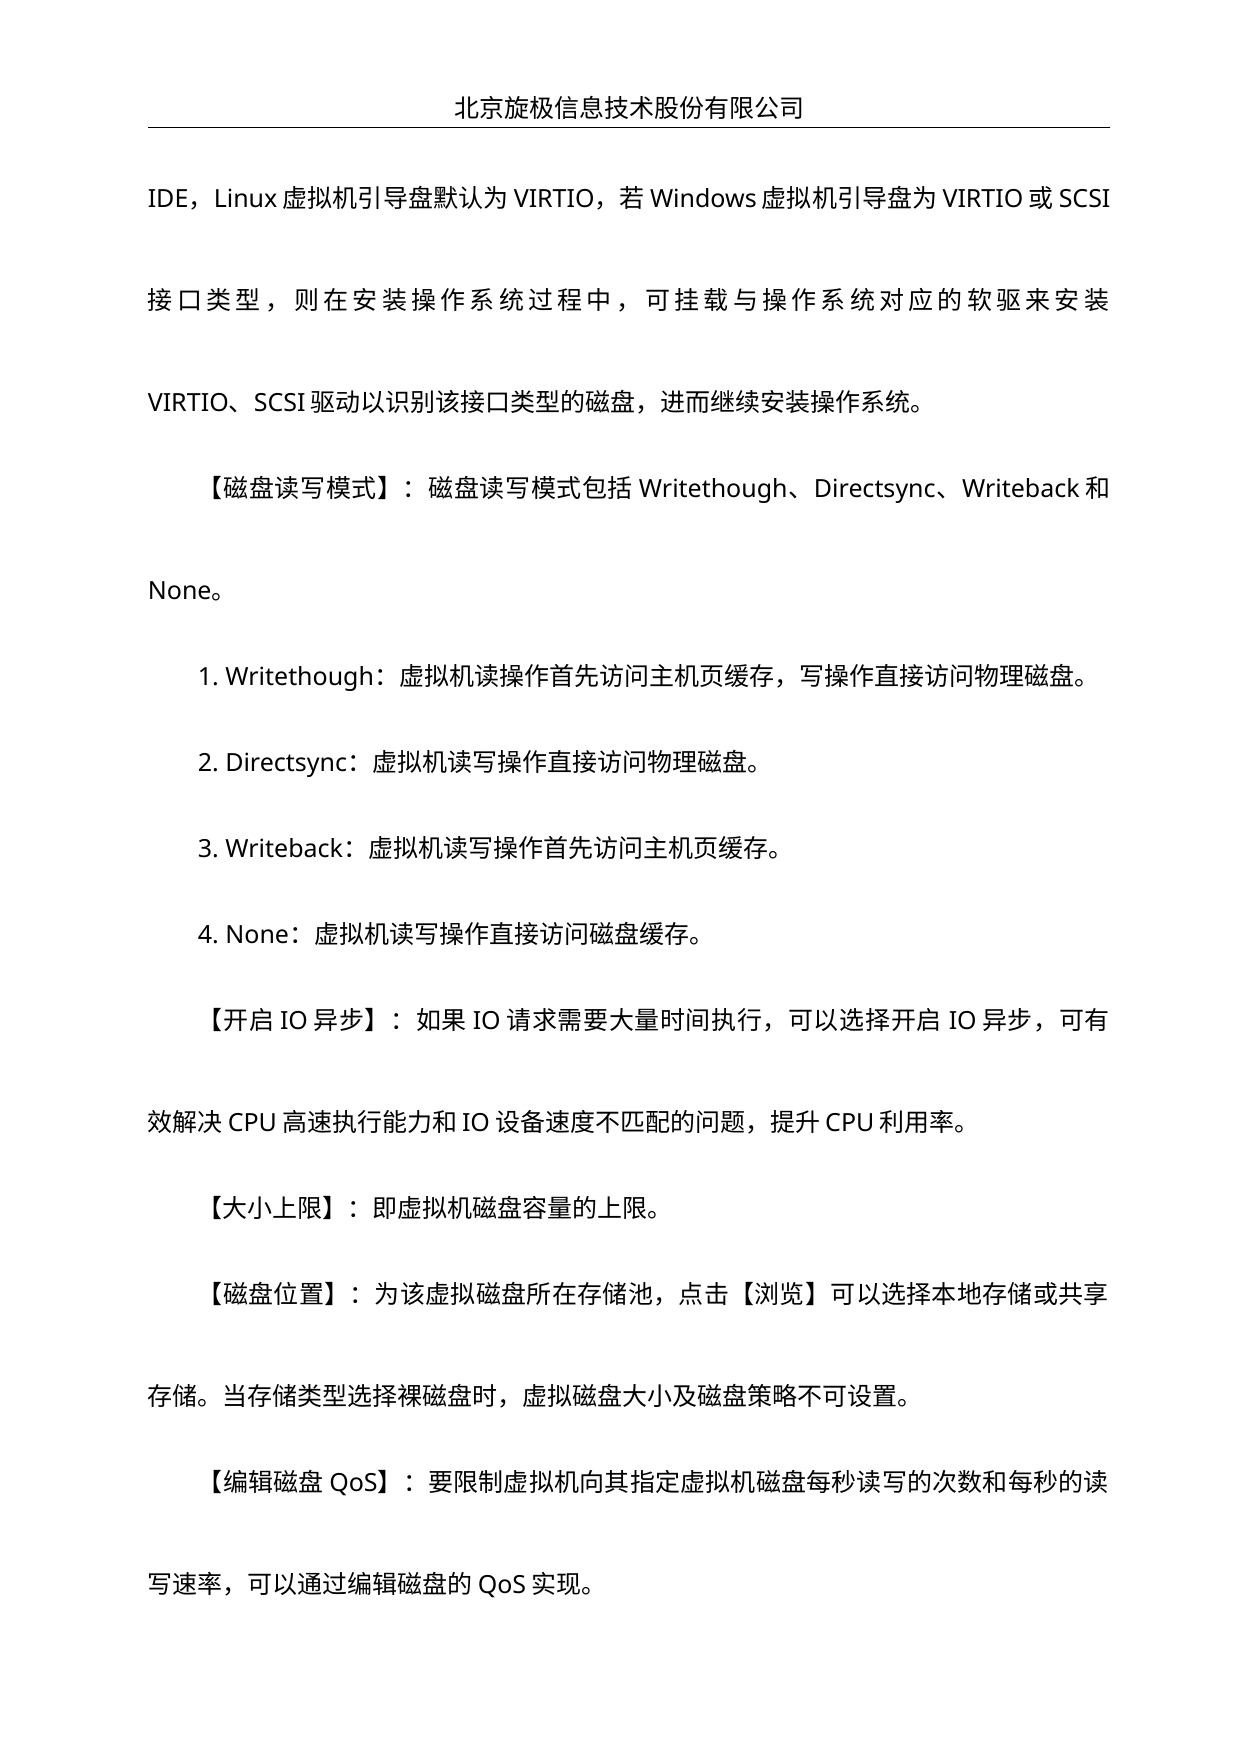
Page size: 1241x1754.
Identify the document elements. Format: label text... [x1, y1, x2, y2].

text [148, 163, 1110, 434]
text 【大小上限】：即虚拟机磁盘容量的上限。 [148, 1173, 1110, 1241]
text 【编辑磁盘QoS】：要限制虚拟机向其指定虚拟机磁盘每秒读写的次数和每秒的读写速率，可以通过编辑磁盘的QoS实现。 [148, 1447, 1110, 1616]
text 3. Writeback：虚拟机读写操作首先访问主机页缓存。 [148, 813, 1110, 881]
text 4. None：虚拟机读写操作直接访问磁盘缓存。 [148, 899, 1110, 967]
text 1. Writethough：虚拟机读操作首先访问主机页缓存，写操作直接访问物理磁盘。 [148, 641, 1110, 708]
text 2. Directsync：虚拟机读写操作直接访问物理磁盘。 [148, 727, 1110, 794]
text 【开启IO异步】：如果IO请求需要大量时间执行，可以选择开启IO异步，可有效解决CPU高速执行能力和IO设备速度不匹配的问题，提升CPU利用率。 [148, 985, 1110, 1154]
text 【磁盘读写模式】：磁盘读写模式包括Writethough、Directsync、Writeback和None。 [148, 453, 1110, 622]
text 【磁盘位置】：为该虚拟磁盘所在存储池，点击【浏览】可以选择本地存储或共享存储。当存储类型选择裸磁盘时，虚拟磁盘大小及磁盘策略不可设置。 [148, 1259, 1110, 1428]
